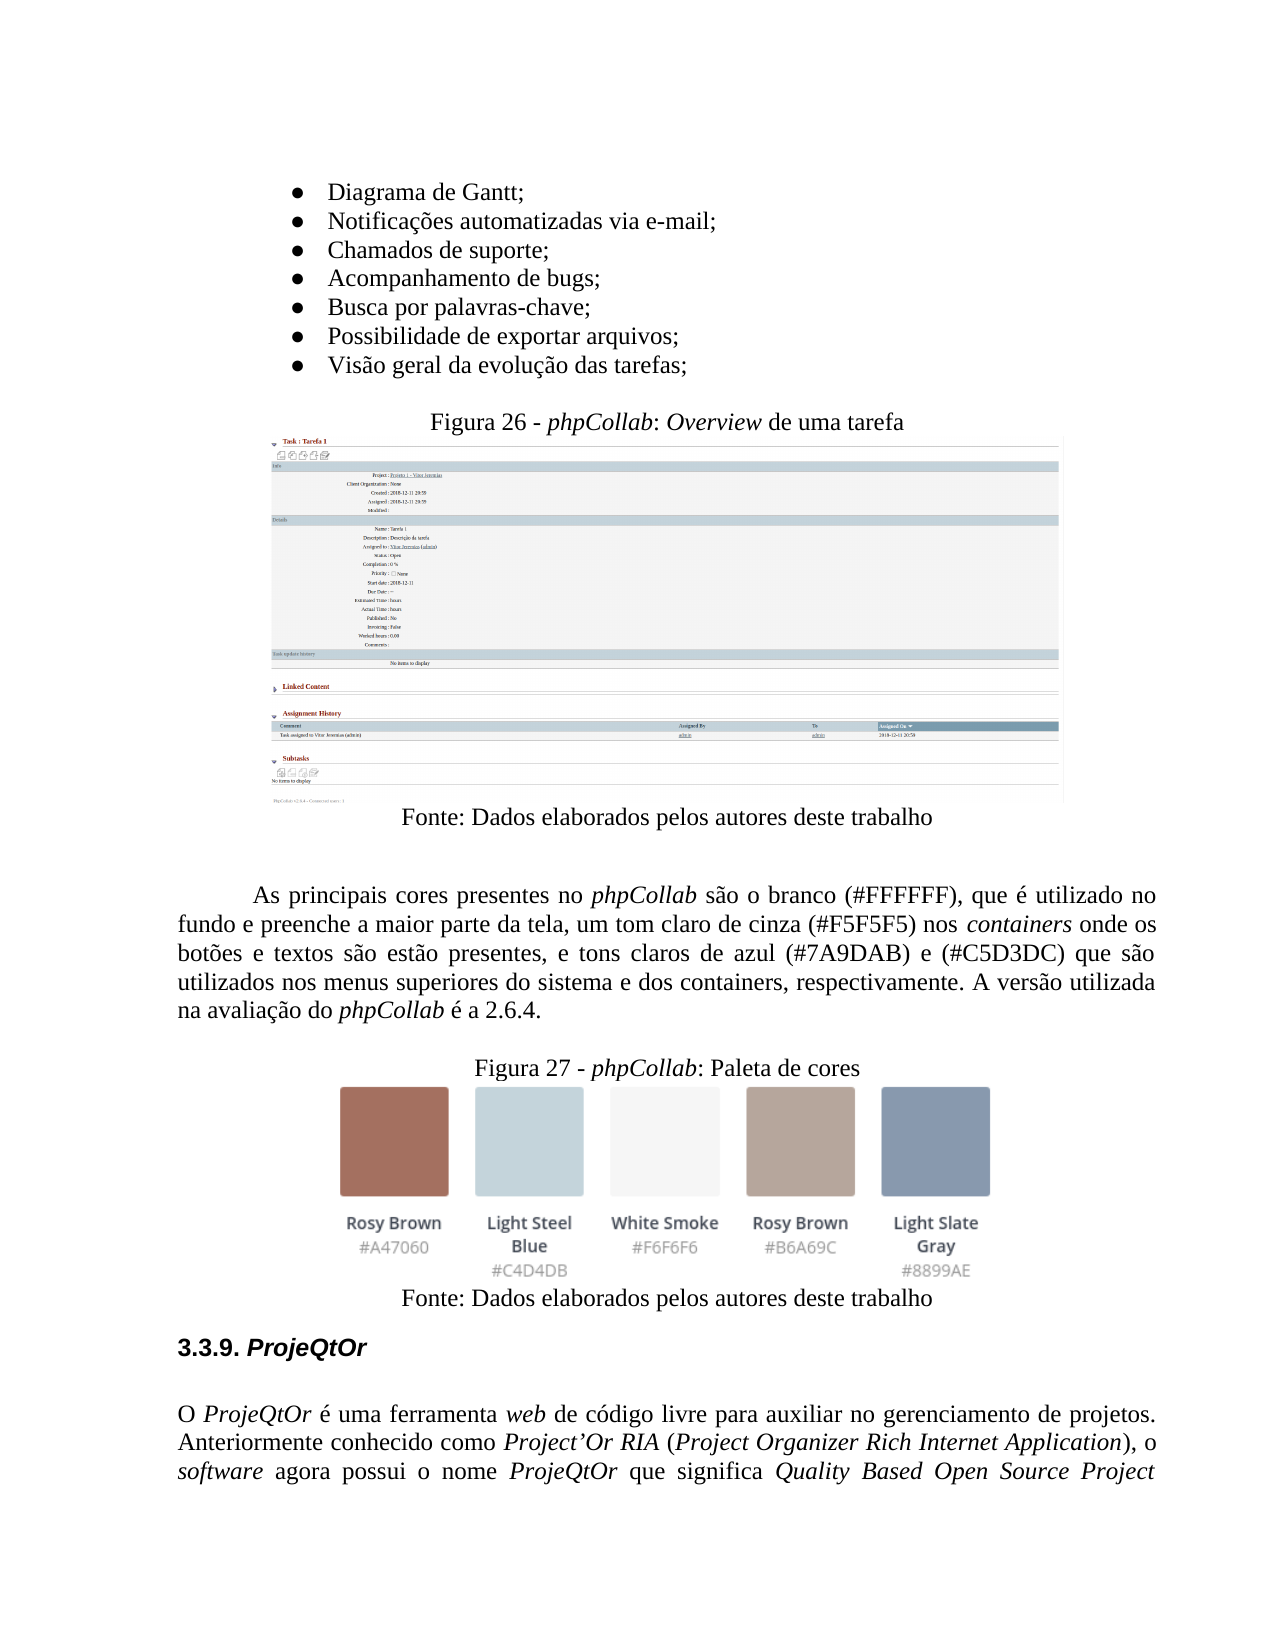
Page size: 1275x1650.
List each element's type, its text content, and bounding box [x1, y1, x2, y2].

text As principais cores presentes no phpCollab são o branco (#FFFFFF), que é utilizado no fundo e preenche a maior parte da tela, um tom claro de cinza (#F5F5F5) nos containers onde os botões e textos são estão presentes, e tons claros de azul (#7A9DAB) e (#C5D3DC) que são utilizados nos menus superiores do sistema e dos containers, respectivamente. A versão utilizada na avaliação do phpCollab é a 2.6.4. [177, 881, 1157, 1024]
list Notificações automatizadas via e-mail; [290, 206, 1157, 235]
list Busca por palavras-chave; [290, 292, 1157, 321]
text Figura 27 - phpCollab: Paleta de cores [177, 1053, 1157, 1082]
picture [270, 436, 1064, 803]
text Fonte: Dados elaborados pelos autores deste trabalho [177, 802, 1157, 831]
text Fonte: Dados elaborados pelos autores deste trabalho [177, 1283, 1157, 1312]
list Diagrama de Gantt; [290, 177, 1157, 206]
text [177, 1399, 1157, 1485]
list Visão geral da evolução das tarefas; [290, 350, 1157, 378]
list Acompanhamento de bugs; [290, 263, 1157, 292]
list Possibilidade de exportar arquivos; [290, 321, 1157, 350]
picture [333, 1081, 1001, 1284]
text Figura 26 - phpCollab: Overview de uma tarefa [177, 407, 1157, 436]
text 3.3.9. ProjeQtOr [177, 1333, 1157, 1361]
list Chamados de suporte; [290, 235, 1157, 263]
